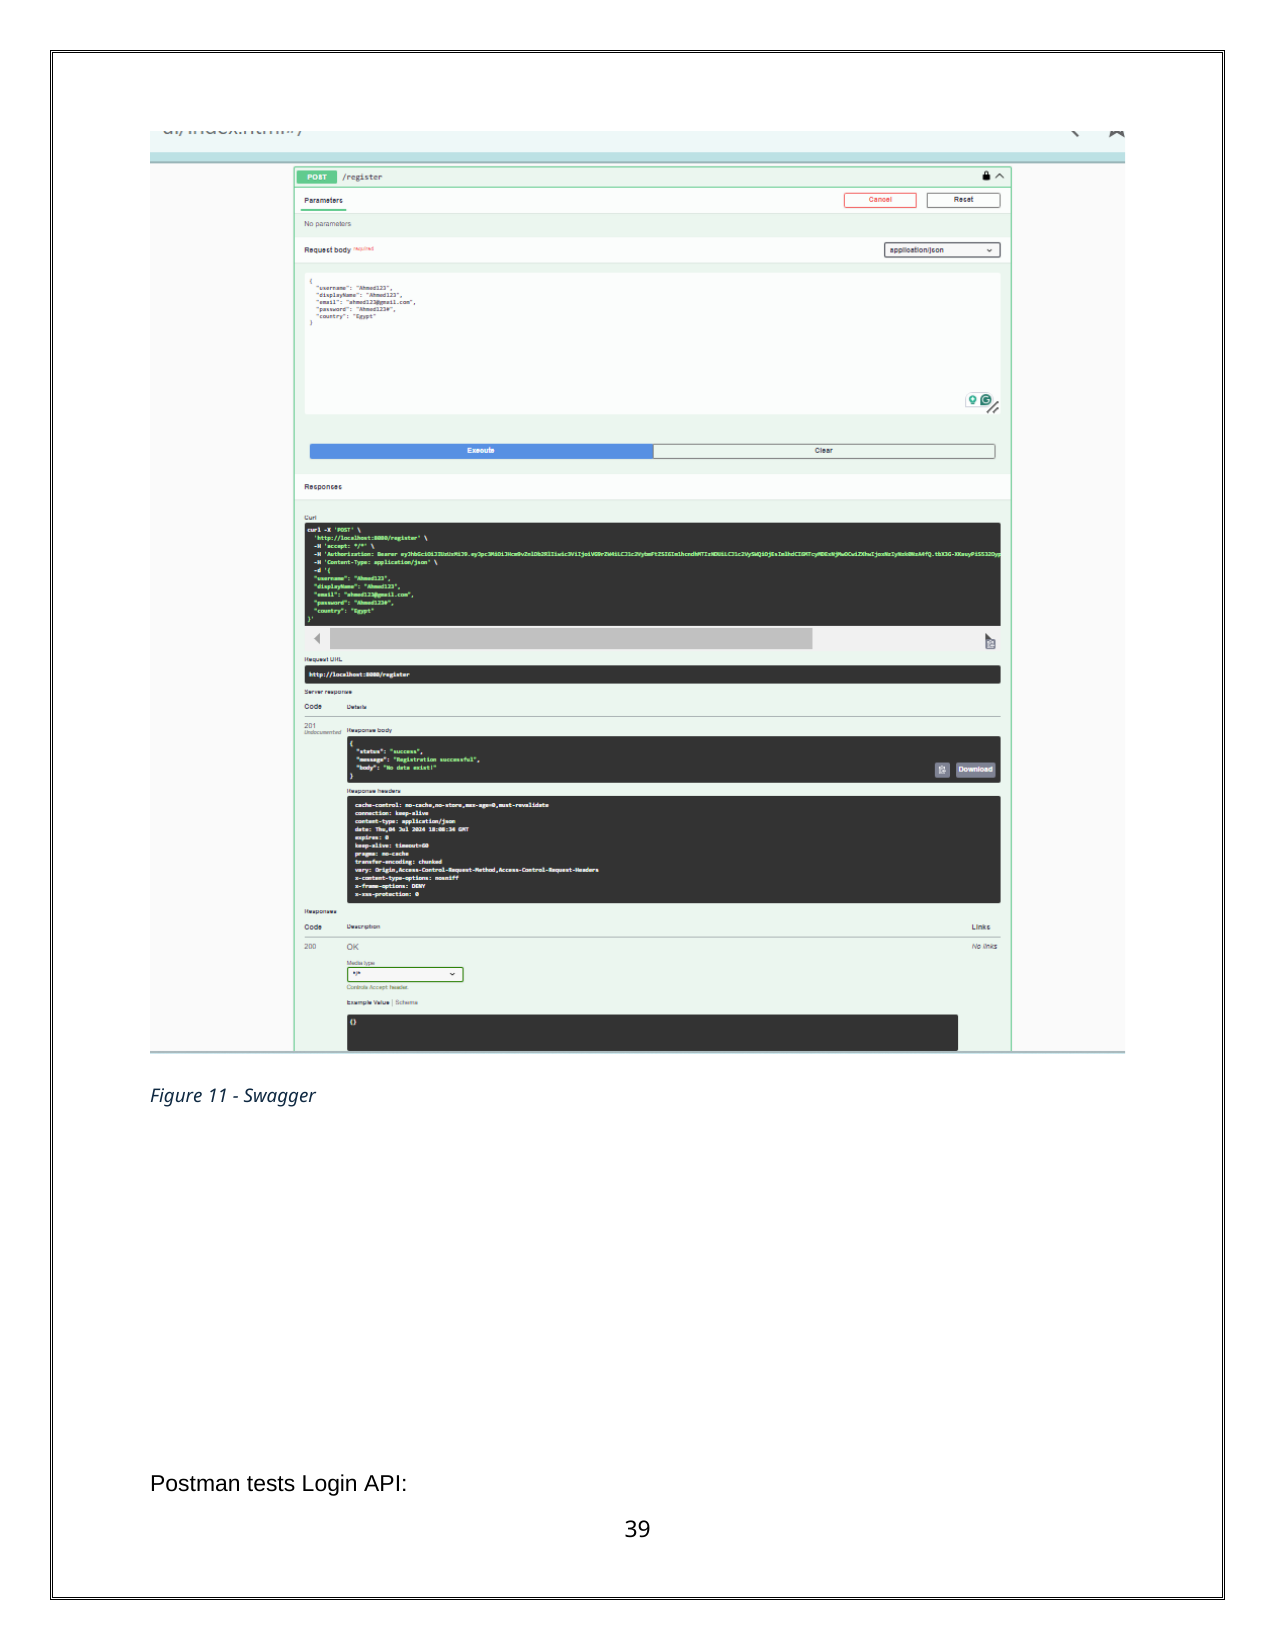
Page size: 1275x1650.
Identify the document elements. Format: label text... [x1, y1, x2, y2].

text Figure 11 - Swagger [150, 1082, 1125, 1108]
picture [150, 131, 1125, 1054]
text Postman tests Login API: [150, 1470, 1125, 1496]
